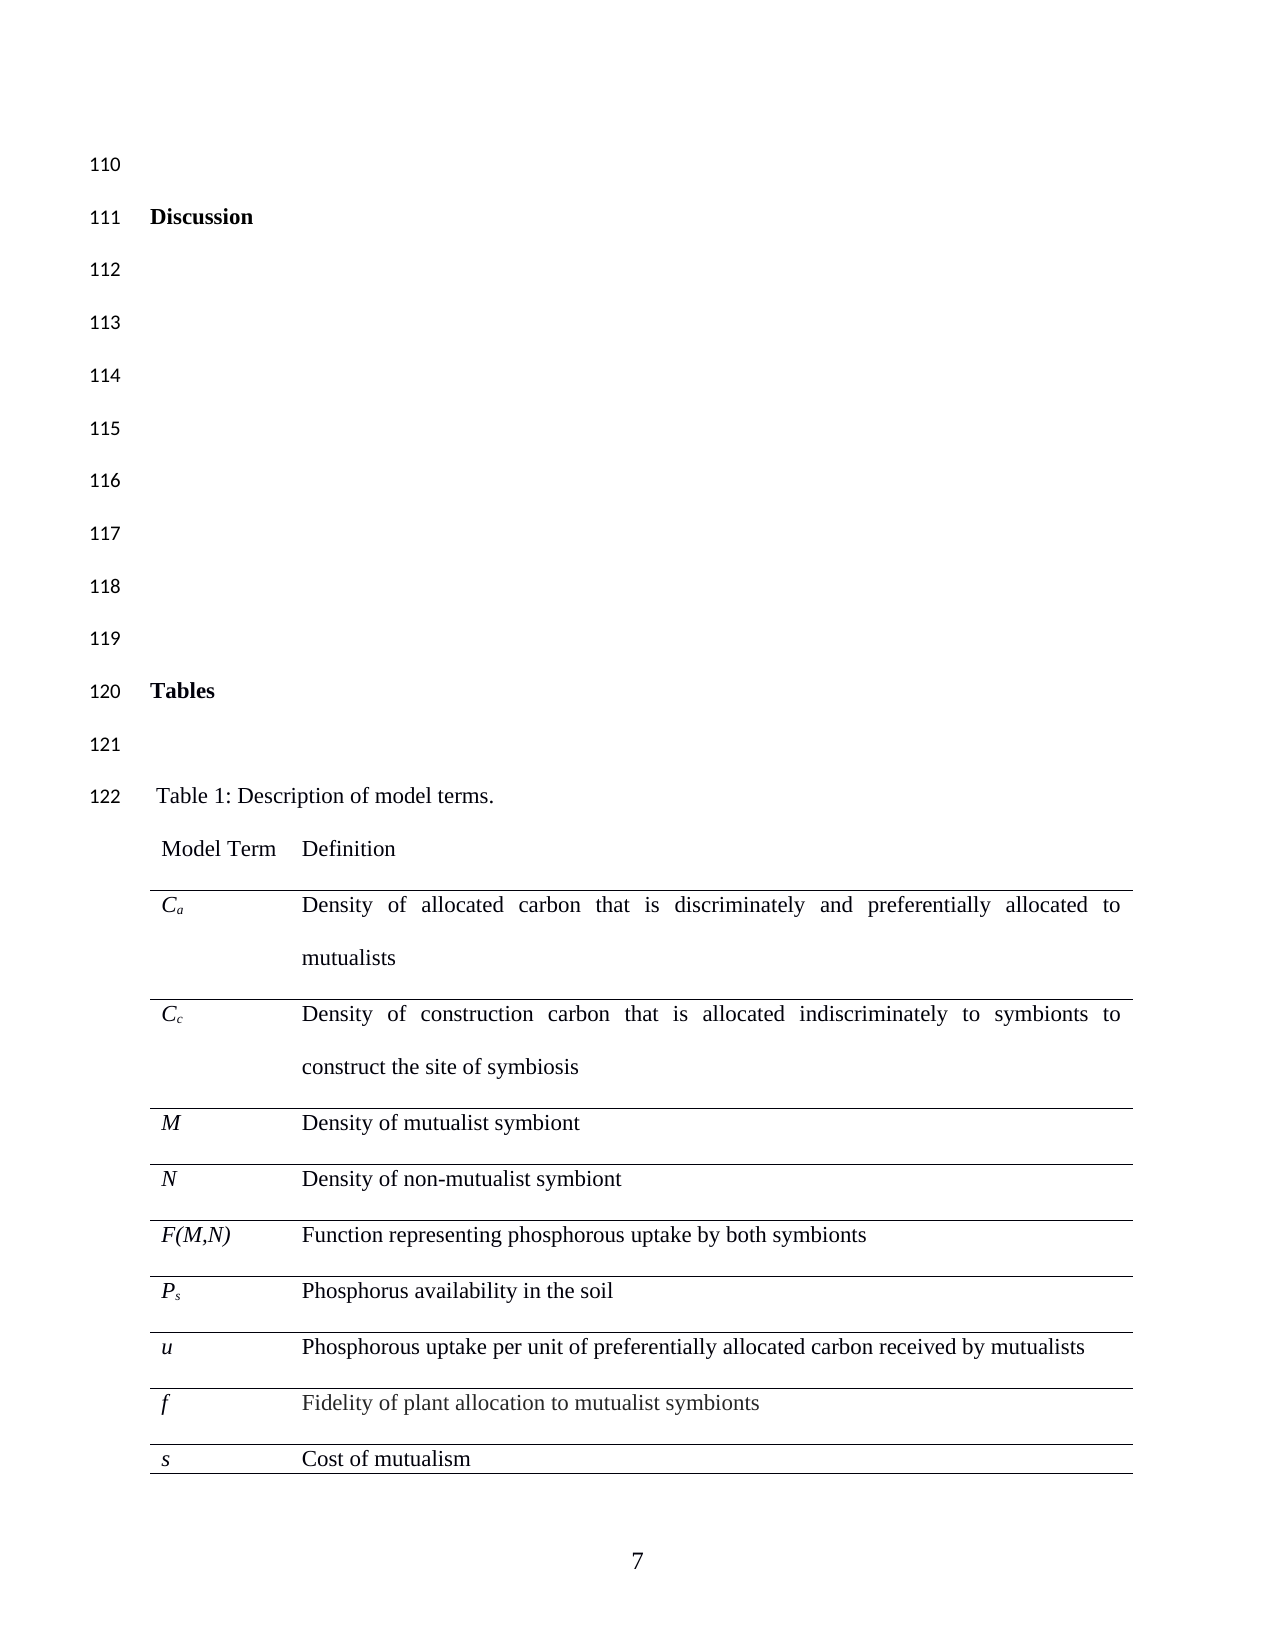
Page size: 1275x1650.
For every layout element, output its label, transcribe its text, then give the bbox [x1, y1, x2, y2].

text Discussion [150, 203, 1134, 229]
table_cell Phosphorous uptake per unit of preferentially allocated carbon received by mutualists [290, 1333, 1133, 1388]
table_cell M [150, 1109, 290, 1164]
table_cell Density of construction carbon that is allocated indiscriminately to symbionts to construct the site of symbiosis [290, 1000, 1133, 1108]
table_cell Ps [150, 1277, 290, 1332]
table_cell Density of non-mutualist symbiont [290, 1165, 1133, 1220]
table_cell Phosphorus availability in the soil [290, 1277, 1133, 1332]
table_cell Function representing phosphorous uptake by both symbionts [290, 1221, 1133, 1276]
table_cell Cc [150, 1000, 290, 1108]
table_cell Density of allocated carbon that is discriminately and preferentially allocated to mutualists [290, 891, 1133, 999]
table_header Definition [290, 835, 1133, 890]
table_header Model Term [150, 835, 290, 890]
table_cell N [150, 1165, 290, 1220]
table_cell s [150, 1445, 290, 1473]
table_cell Fidelity of plant allocation to mutualist symbionts [290, 1389, 1133, 1444]
table_cell Ca [150, 891, 290, 999]
table_cell f [150, 1389, 290, 1444]
text Table 1: Description of model terms. [150, 782, 1134, 809]
text Tables [150, 677, 1134, 703]
table_cell F(M,N) [150, 1221, 290, 1276]
table_cell Cost of mutualism [290, 1445, 1133, 1473]
table_cell Density of mutualist symbiont [290, 1109, 1133, 1164]
table_cell u [150, 1333, 290, 1388]
